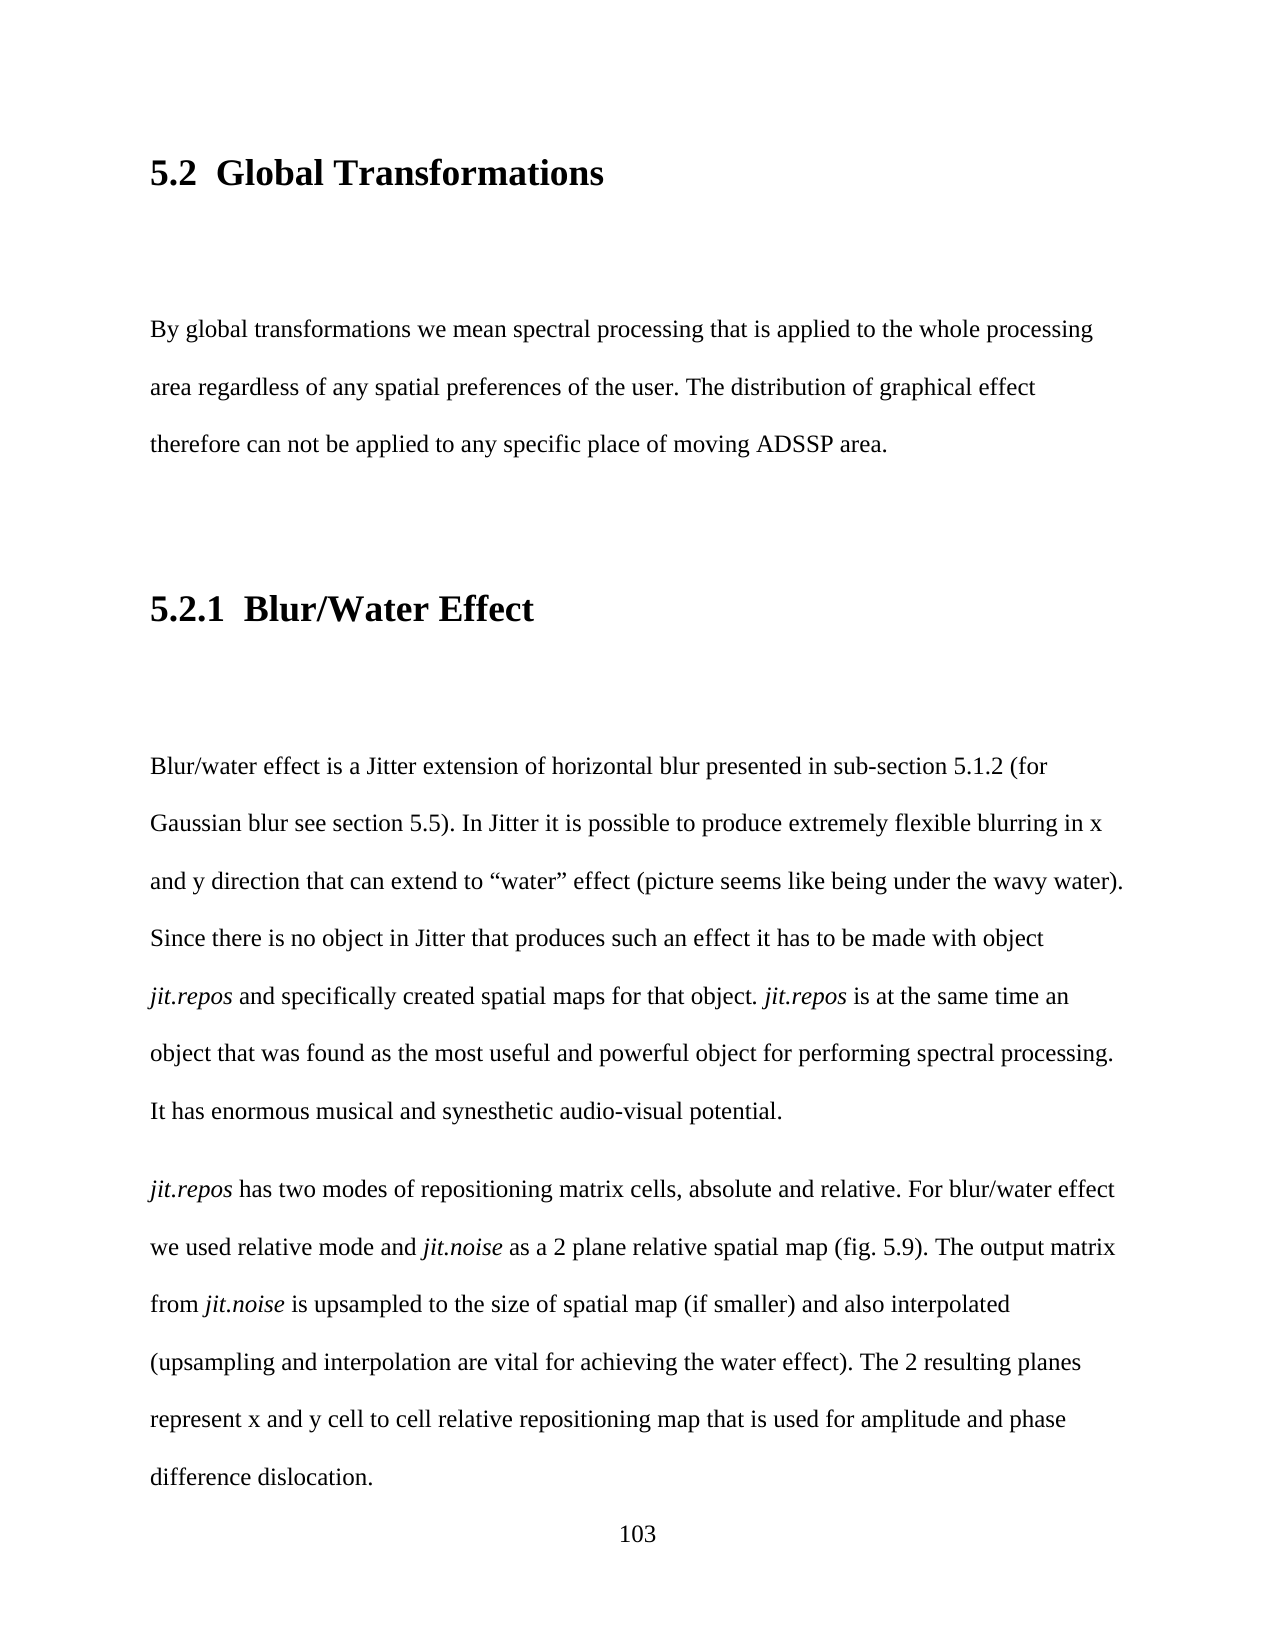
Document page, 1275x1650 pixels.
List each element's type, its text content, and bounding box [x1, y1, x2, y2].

text Blur/water effect is a Jitter extension of horizontal blur presented in sub-section 5.1.2 (for Gaussian blur see section 5.5). In Jitter it is possible to produce extremely flexible blurring in x and y direction that can extend to “water” effect (picture seems like being under the wavy water). Since there is no object in Jitter that produces such an effect it has to be made with object jit.repos and specifically created spatial maps for that object. jit.repos is at the same time an object that was found as the most useful and powerful object for performing spectral processing. It has enormous musical and synesthetic audio-visual potential. [150, 751, 1125, 1124]
text By global transformations we mean spectral processing that is applied to the whole processing area regardless of any spatial preferences of the user. The distribution of graphical effect therefore can not be applied to any specific place of moving ADSSP area. [150, 314, 1125, 458]
text jit.repos has two modes of repositioning matrix cells, absolute and relative. For blur/water effect we used relative mode and jit.noise as a 2 plane relative spatial map (fig. 5.9). The output matrix from jit.noise is upsampled to the size of spatial map (if smaller) and also interpolated (upsampling and interpolation are vital for achieving the water effect). The 2 resulting planes represent x and y cell to cell relative repositioning map that is used for amplitude and phase difference dislocation. [150, 1174, 1125, 1490]
subtitle 5.2 Global Transformations [150, 150, 1125, 193]
subtitle 5.2.1 Blur/Water Effect [150, 586, 1125, 629]
